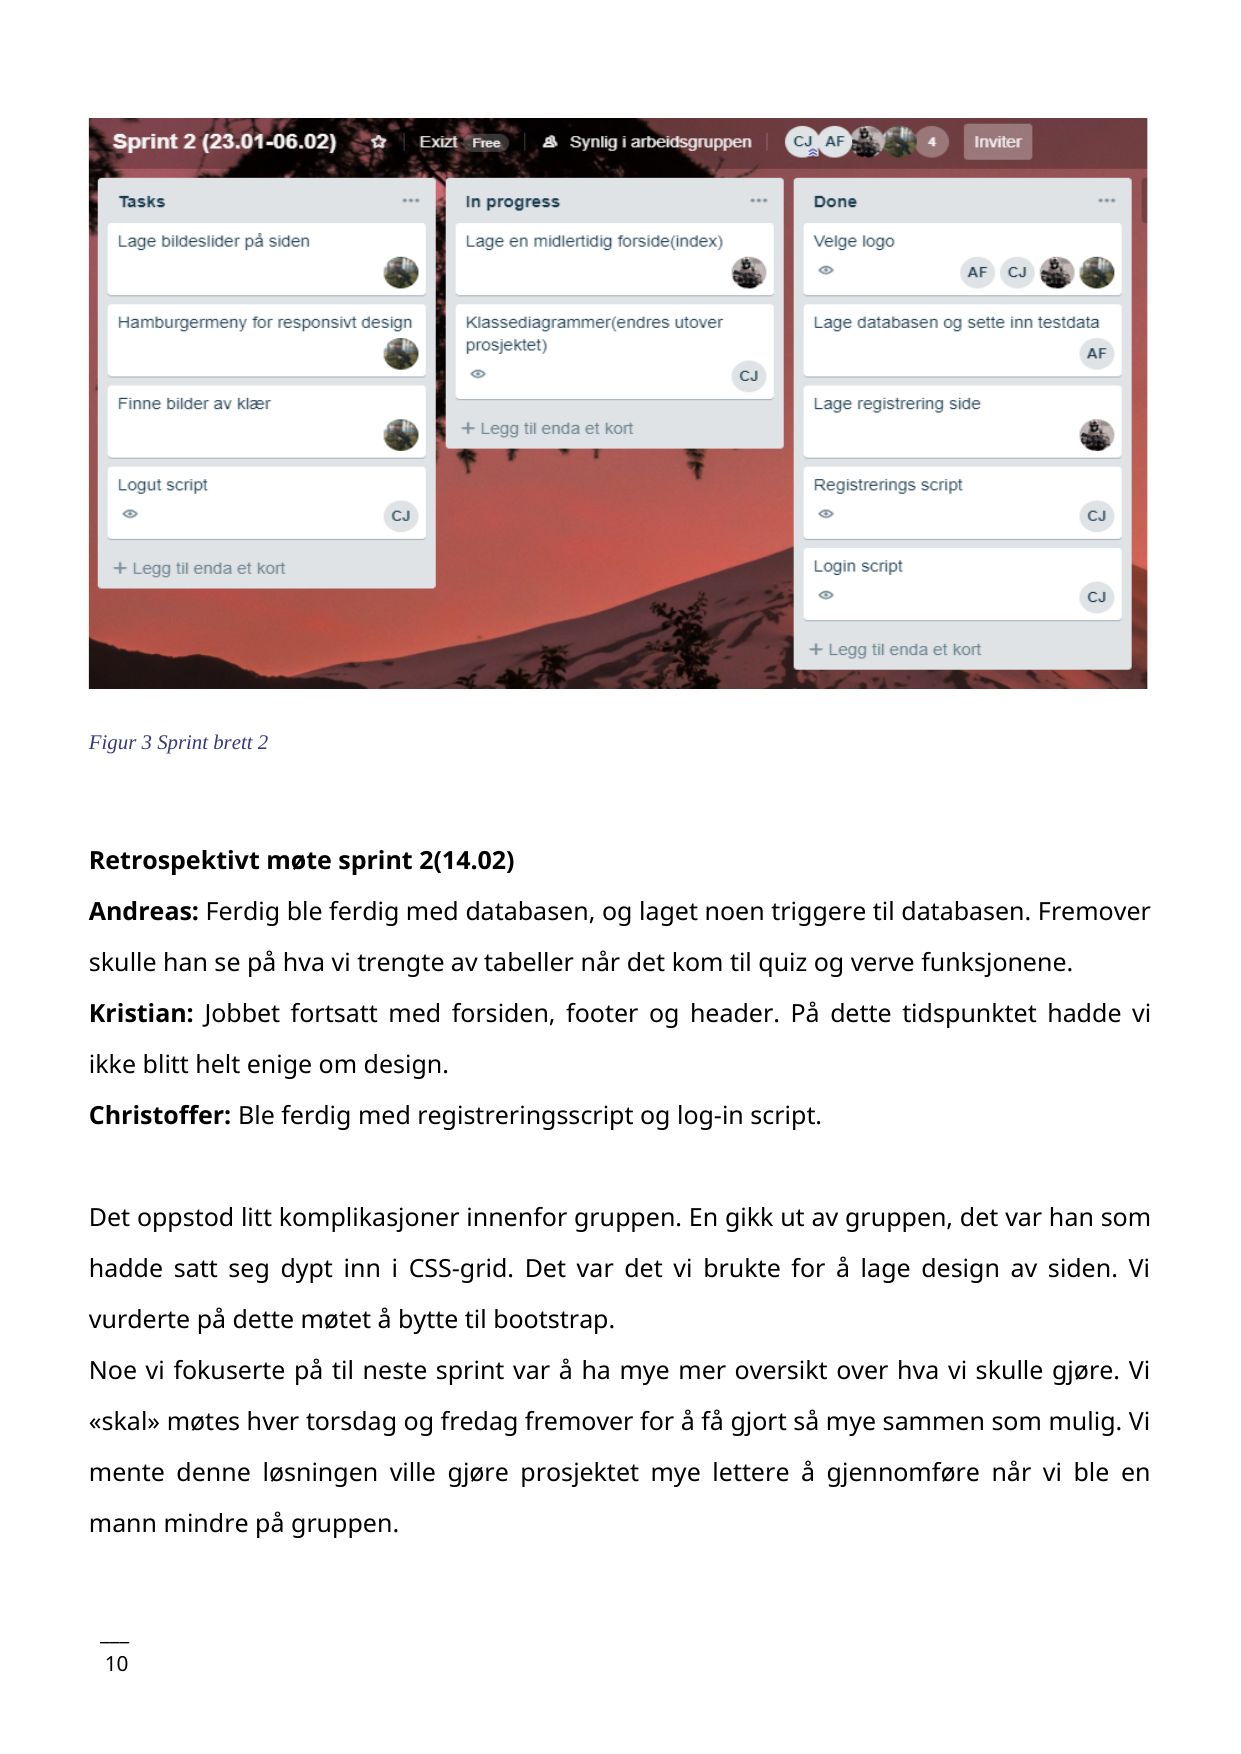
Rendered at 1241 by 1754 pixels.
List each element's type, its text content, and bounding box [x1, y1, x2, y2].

text Det oppstod litt komplikasjoner innenfor gruppen. En gikk ut av gruppen, det var han som hadde satt seg dypt inn i CSS-grid. Det var det vi brukte for å lage design av siden. Vi vurderte på dette møtet å bytte til bootstrap. [89, 1200, 1152, 1336]
text Noe vi fokuserte på til neste sprint var å ha mye mer oversikt over hva vi skulle gjøre. Vi «skal» møtes hver torsdag og fredag fremover for å få gjort så mye sammen som mulig. Vi mente denne løsningen ville gjøre prosjektet mye lettere å gjennomføre når vi ble en mann mindre på gruppen. [89, 1353, 1152, 1540]
text Retrospektivt møte sprint 2(14.02) [89, 842, 1152, 876]
text Figur 3 Sprint brett 2 [89, 730, 1152, 754]
text Christoffer: Ble ferdig med registreringsscript og log-in script. [89, 1098, 1152, 1132]
text Kristian: Jobbet fortsatt med forsiden, footer og header. På dette tidspunktet hadde vi ikke blitt helt enige om design. [89, 996, 1152, 1081]
text Andreas: Ferdig ble ferdig med databasen, og laget noen triggere til databasen. Fremover skulle han se på hva vi trengte av tabeller når det kom til quiz og verve funksjonene. [89, 893, 1152, 978]
picture [88, 118, 1148, 689]
